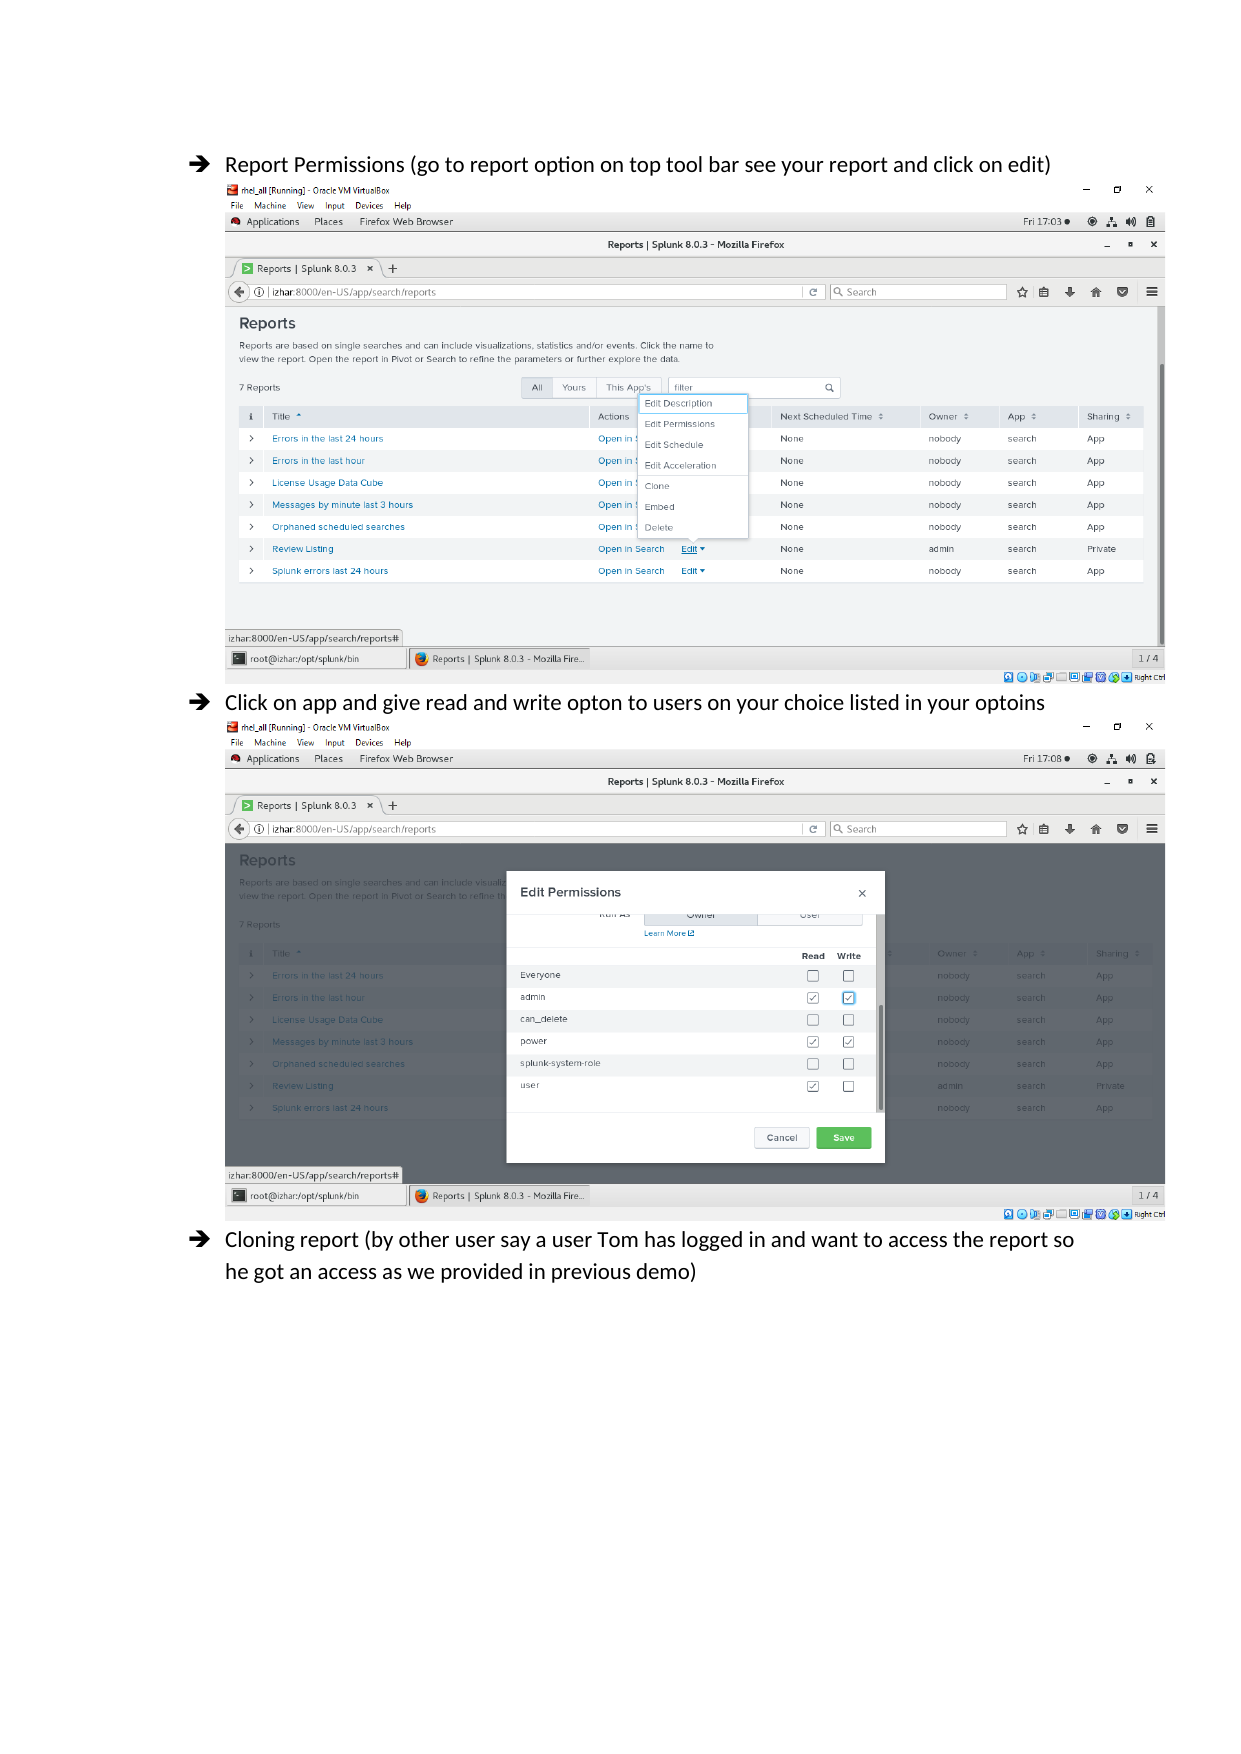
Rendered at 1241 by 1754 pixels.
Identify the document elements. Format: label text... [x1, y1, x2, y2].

picture [225, 182, 1166, 684]
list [187, 1225, 1090, 1285]
picture [225, 719, 1166, 1221]
